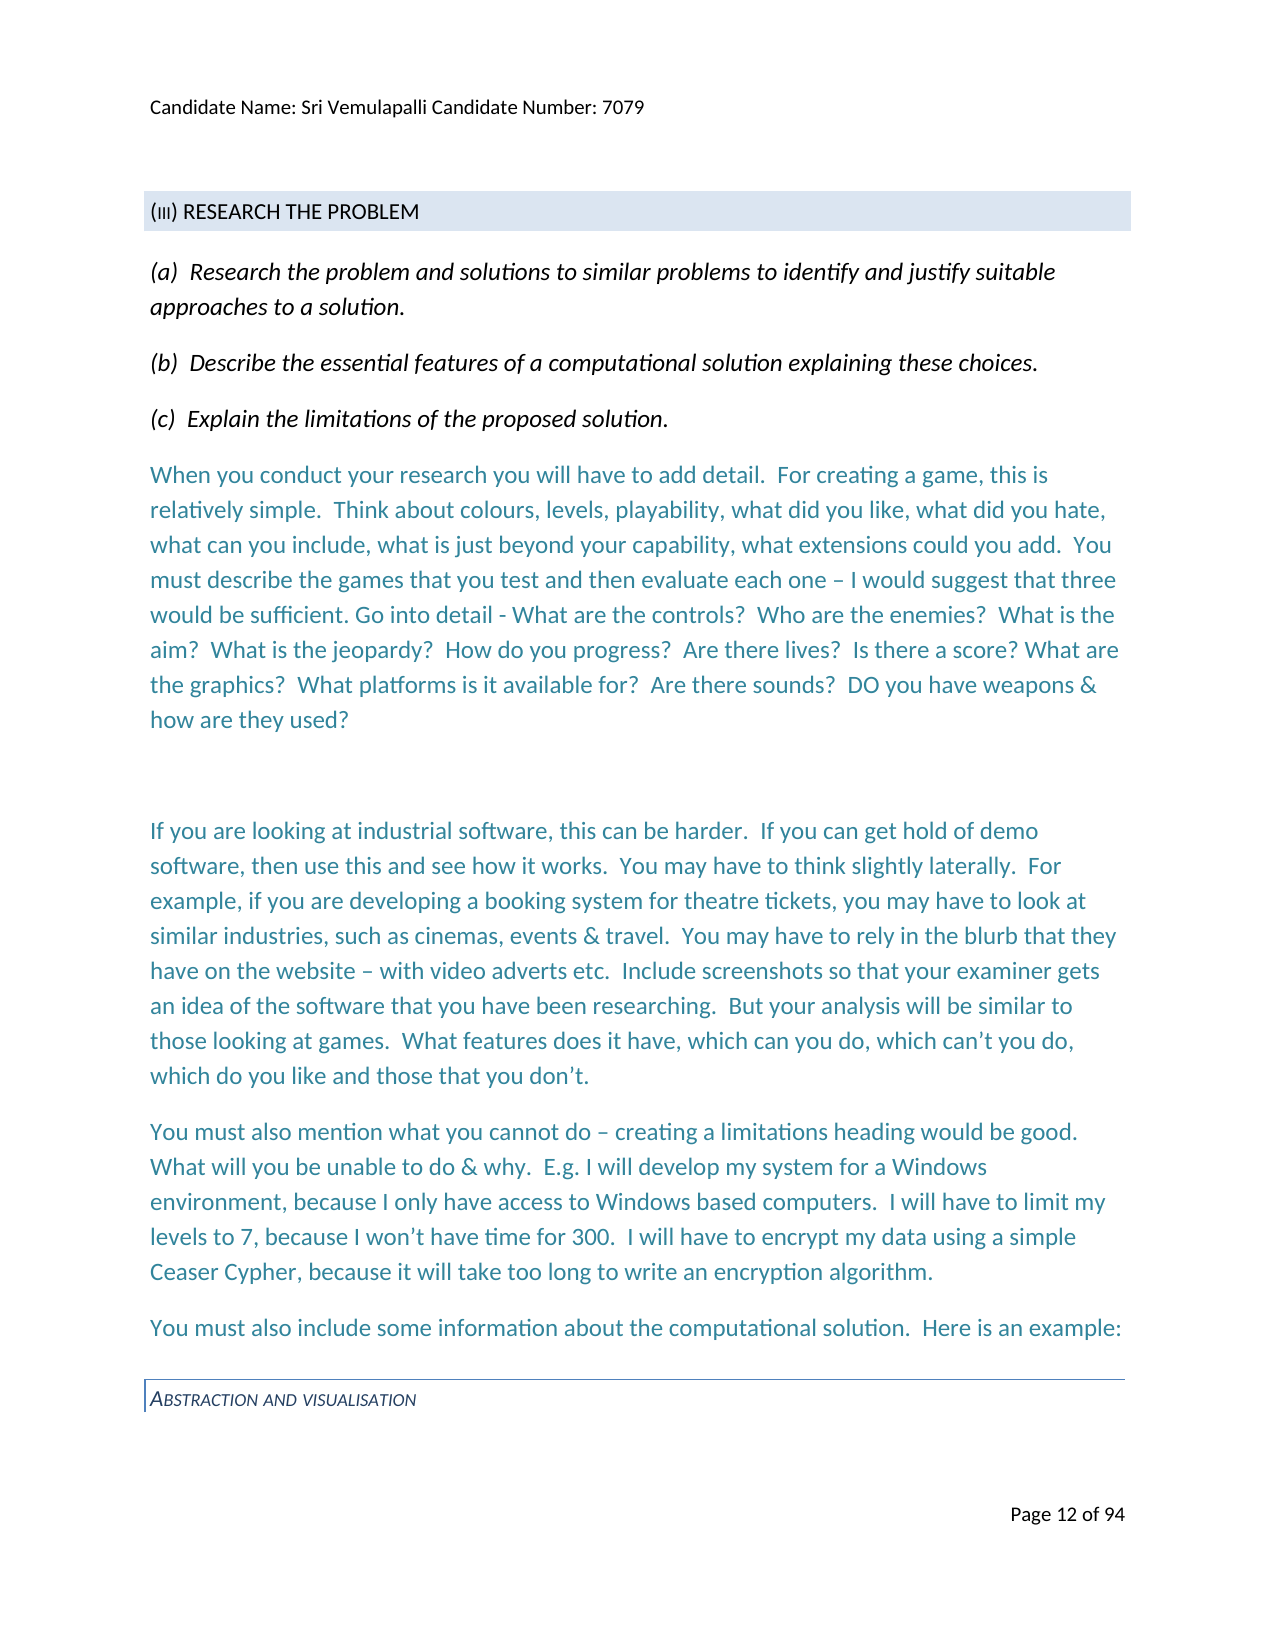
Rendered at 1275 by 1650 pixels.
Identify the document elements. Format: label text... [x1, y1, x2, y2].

text You must also include some information about the computational solution. Here is an example: [150, 1312, 1125, 1343]
subtitle Abstraction and visualisation [146, 1380, 1125, 1412]
text You must also mention what you cannot do – creating a limitations heading would be good. What will you be unable to do & why. E.g. I will develop my system for a Windows environment, because I only have access to Windows based computers. I will have to limit my levels to 7, because I won’t have time for 300. I will have to encrypt my data using a simple Ceaser Cypher, because it will take too long to write an encryption algorithm. [150, 1116, 1125, 1287]
text (b) Describe the essential features of a computational solution explaining these choices. [150, 347, 1125, 378]
subtitle (iii) RESEARCH THE PROBLEM [150, 197, 1125, 225]
text When you conduct your research you will have to add detail. For creating a game, this is relatively simple. Think about colours, levels, playability, what did you like, what did you hate, what can you include, what is just beyond your capability, what extensions could you add. You must describe the games that you test and then evaluate each one – I would suggest that three would be sufficient. Go into detail - What are the controls? Who are the enemies? What is the aim? What is the jeopardy? How do you progress? Are there lives? Is there a score? What are the graphics? What platforms is it available for? Are there sounds? DO you have weapons & how are they used? [150, 459, 1125, 734]
text (a) Research the problem and solutions to similar problems to identify and justify suitable approaches to a solution. [150, 256, 1125, 322]
text (c) Explain the limitations of the proposed solution. [150, 403, 1125, 433]
text If you are looking at industrial software, this can be harder. If you can get hold of demo software, then use this and see how it works. You may have to think slightly laterally. For example, if you are developing a booking system for theatre tickets, you may have to look at similar industries, such as cinemas, events & travel. You may have to rely in the blurb that they have on the website – with video adverts etc. Include screenshots so that your examiner gets an idea of the software that you have been researching. But your analysis will be similar to those looking at games. What features does it have, which can you do, which can’t you do, which do you like and those that you don’t. [150, 816, 1125, 1091]
